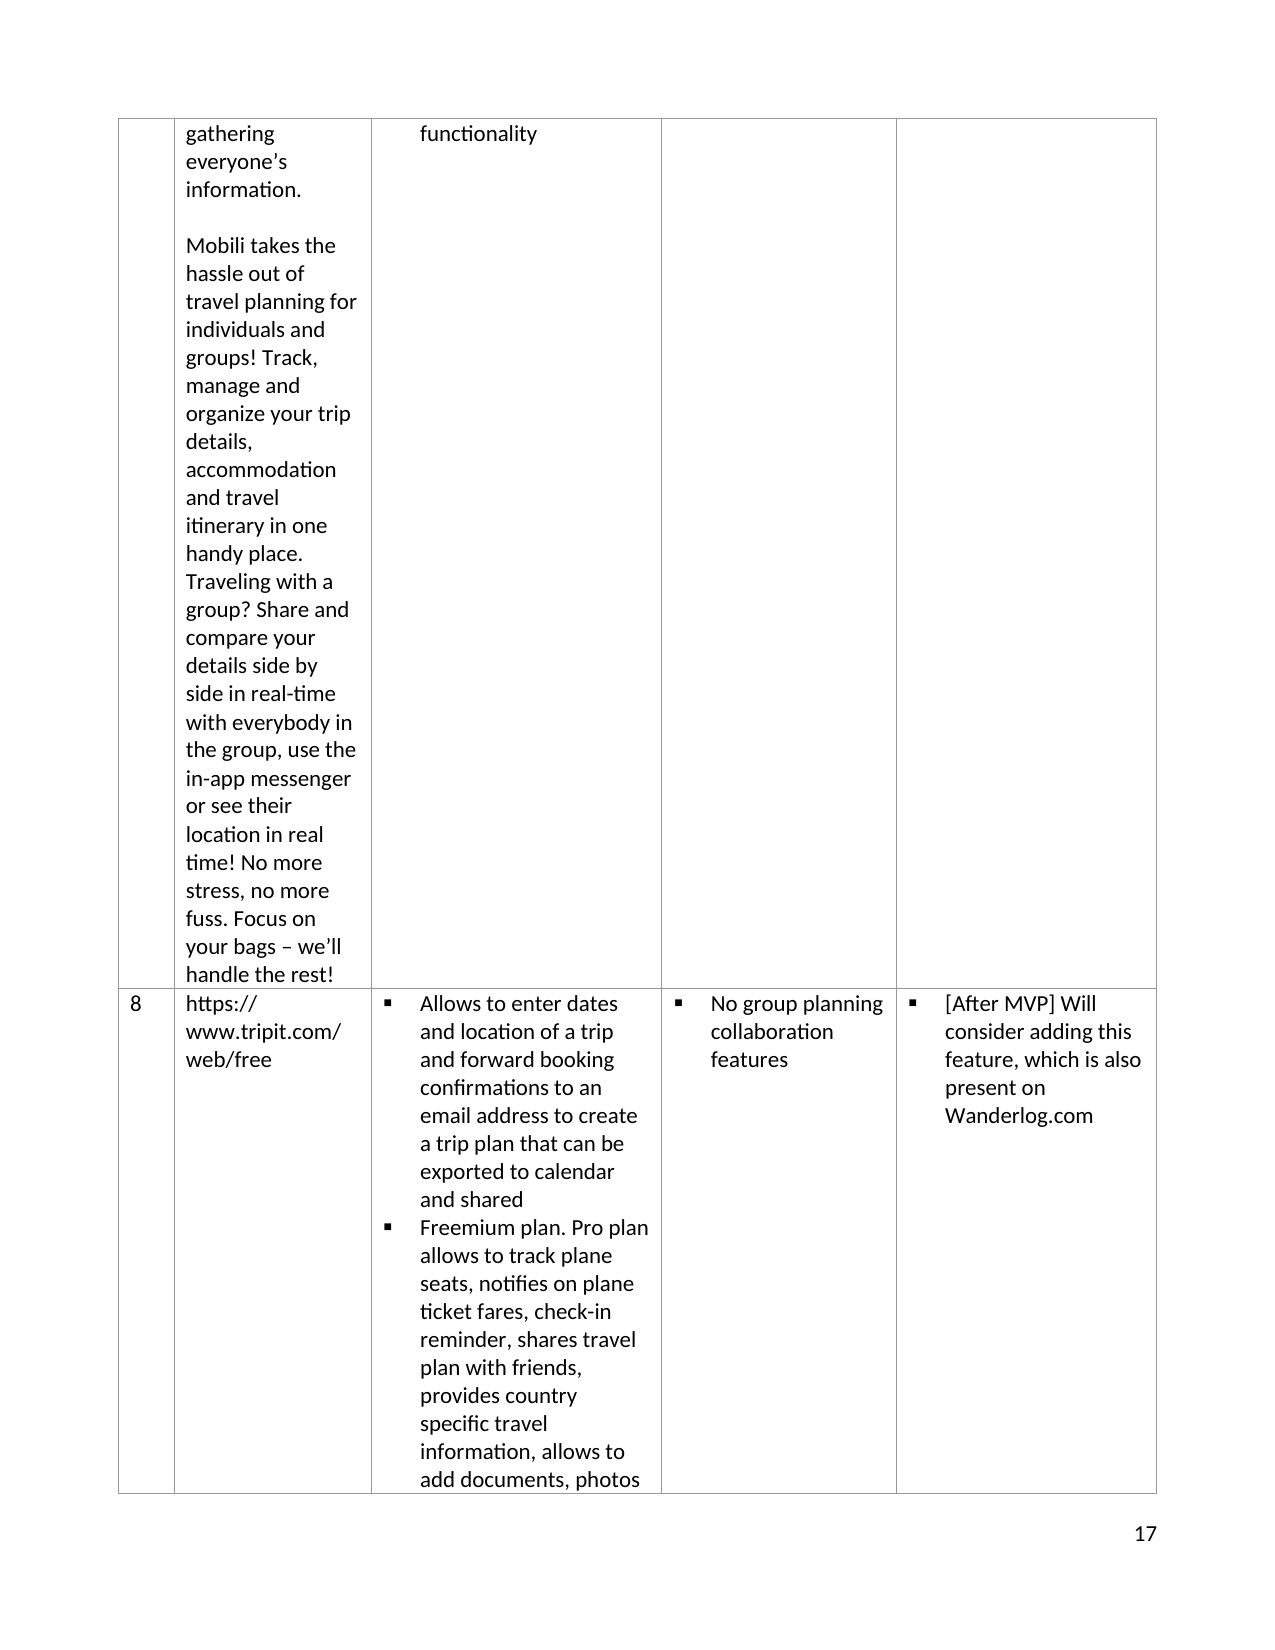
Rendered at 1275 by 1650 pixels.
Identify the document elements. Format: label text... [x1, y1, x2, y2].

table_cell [897, 119, 1156, 988]
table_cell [897, 989, 1156, 1493]
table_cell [175, 119, 371, 988]
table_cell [662, 989, 896, 1493]
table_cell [175, 989, 371, 1493]
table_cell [372, 989, 661, 1493]
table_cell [372, 119, 661, 988]
table_cell 7 [119, 119, 174, 988]
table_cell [662, 119, 896, 988]
table_cell 8 [119, 989, 174, 1493]
